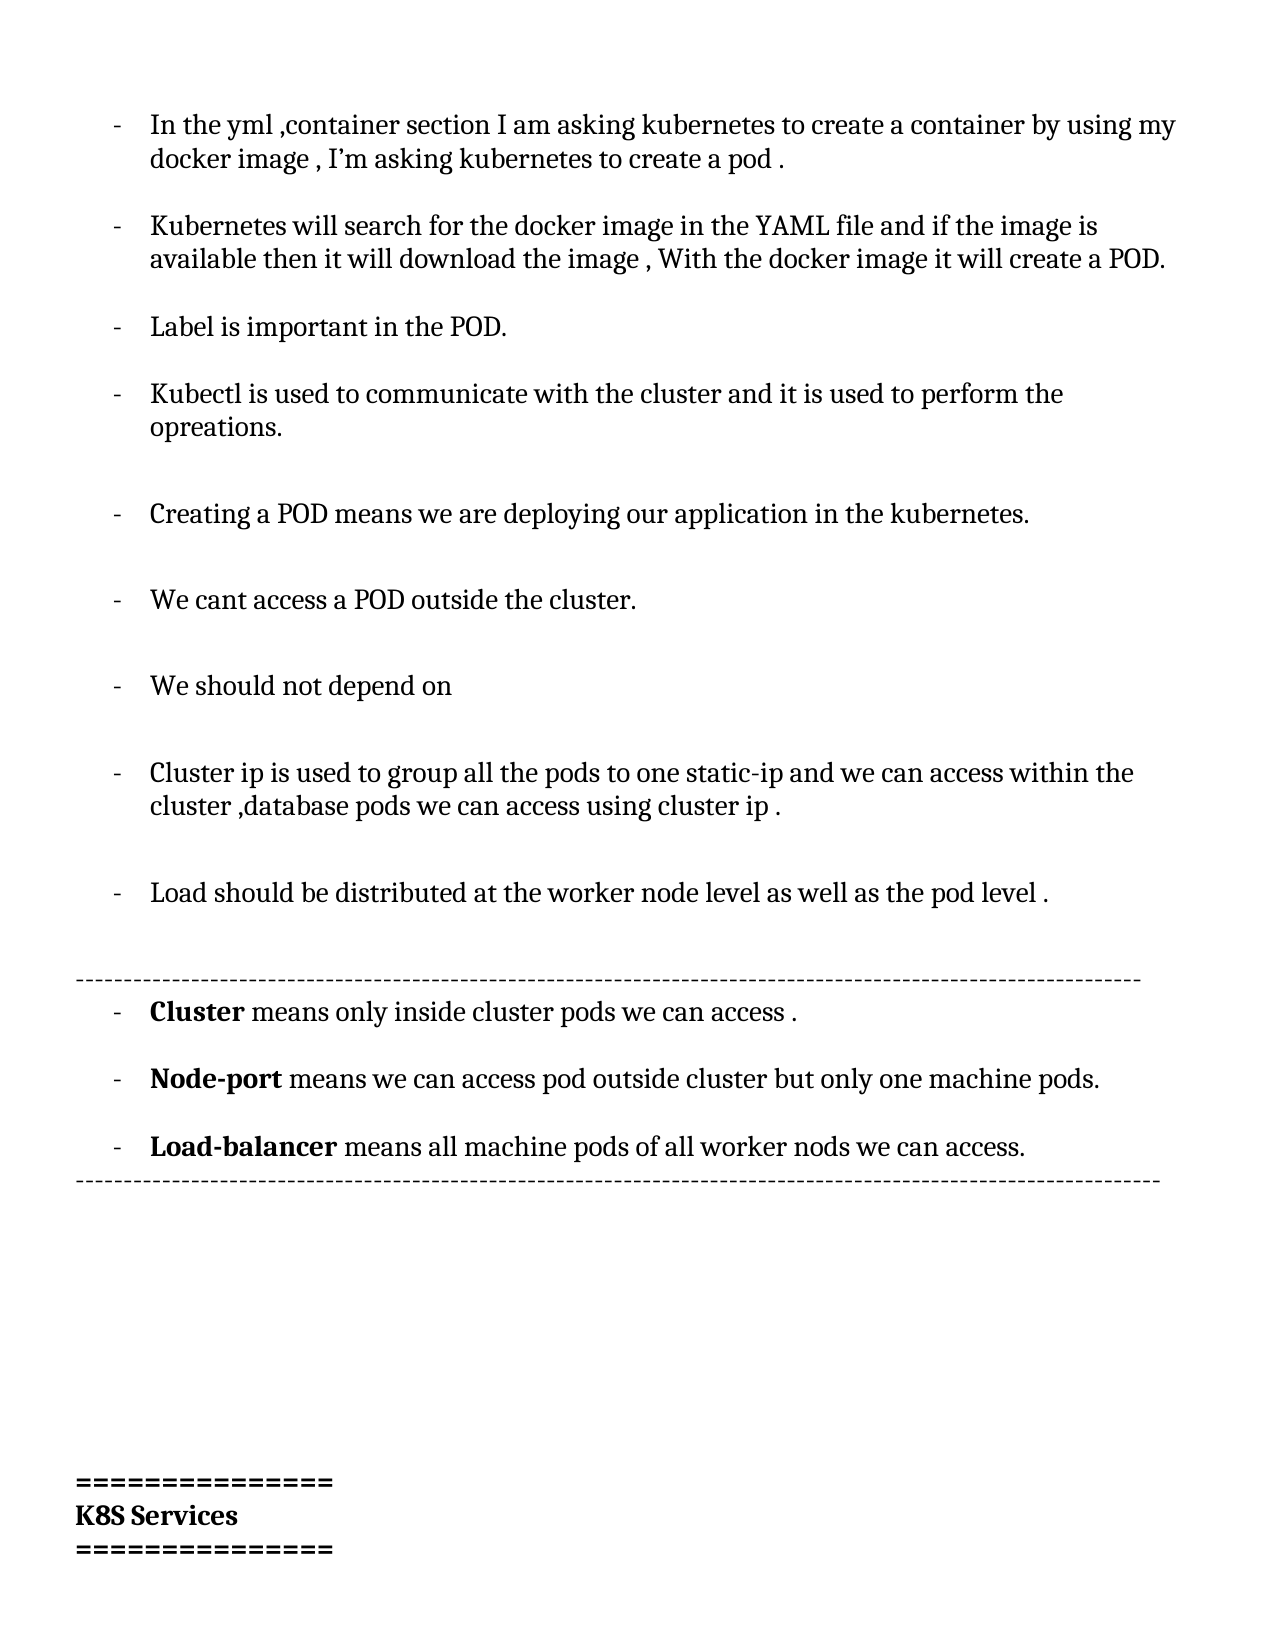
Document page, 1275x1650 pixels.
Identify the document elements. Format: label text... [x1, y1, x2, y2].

text ----------------------------------------------------------------------------------------------------------------- [75, 1163, 1200, 1197]
list We should not depend on [112, 669, 1200, 703]
text --------------------------------------------------------------------------------------------------------------- [75, 962, 1200, 996]
list Node-port means we can access pod outside cluster but only one machine pods. [112, 1063, 1200, 1096]
list Kubernetes will search for the docker image in the YAML file and if the image is available then it will download the image , With the docker image it will create a POD. [112, 209, 1200, 276]
text =============== [75, 1465, 1200, 1499]
list We cant access a POD outside the cluster. [112, 583, 1200, 617]
text =============== [75, 1532, 1200, 1566]
list Cluster ip is used to group all the pods to one static-ip and we can access within the cluster ,database pods we can access using cluster ip . [112, 756, 1200, 823]
list In the yml ,container section I am asking kubernetes to create a container by using my docker image , I’m asking kubernetes to create a pod . [112, 108, 1200, 176]
list Creating a POD means we are deploying our application in the kubernetes. [112, 497, 1200, 530]
list Kubectl is used to communicate with the cluster and it is used to perform the opreations. [112, 377, 1200, 444]
list Cluster means only inside cluster pods we can access . [112, 996, 1200, 1029]
list Load should be distributed at the worker node level as well as the pod level . [112, 876, 1200, 909]
list Label is important in the POD. [112, 310, 1200, 343]
text K8S Services [75, 1499, 1200, 1532]
list Load-balancer means all machine pods of all worker nods we can access. [112, 1130, 1200, 1163]
